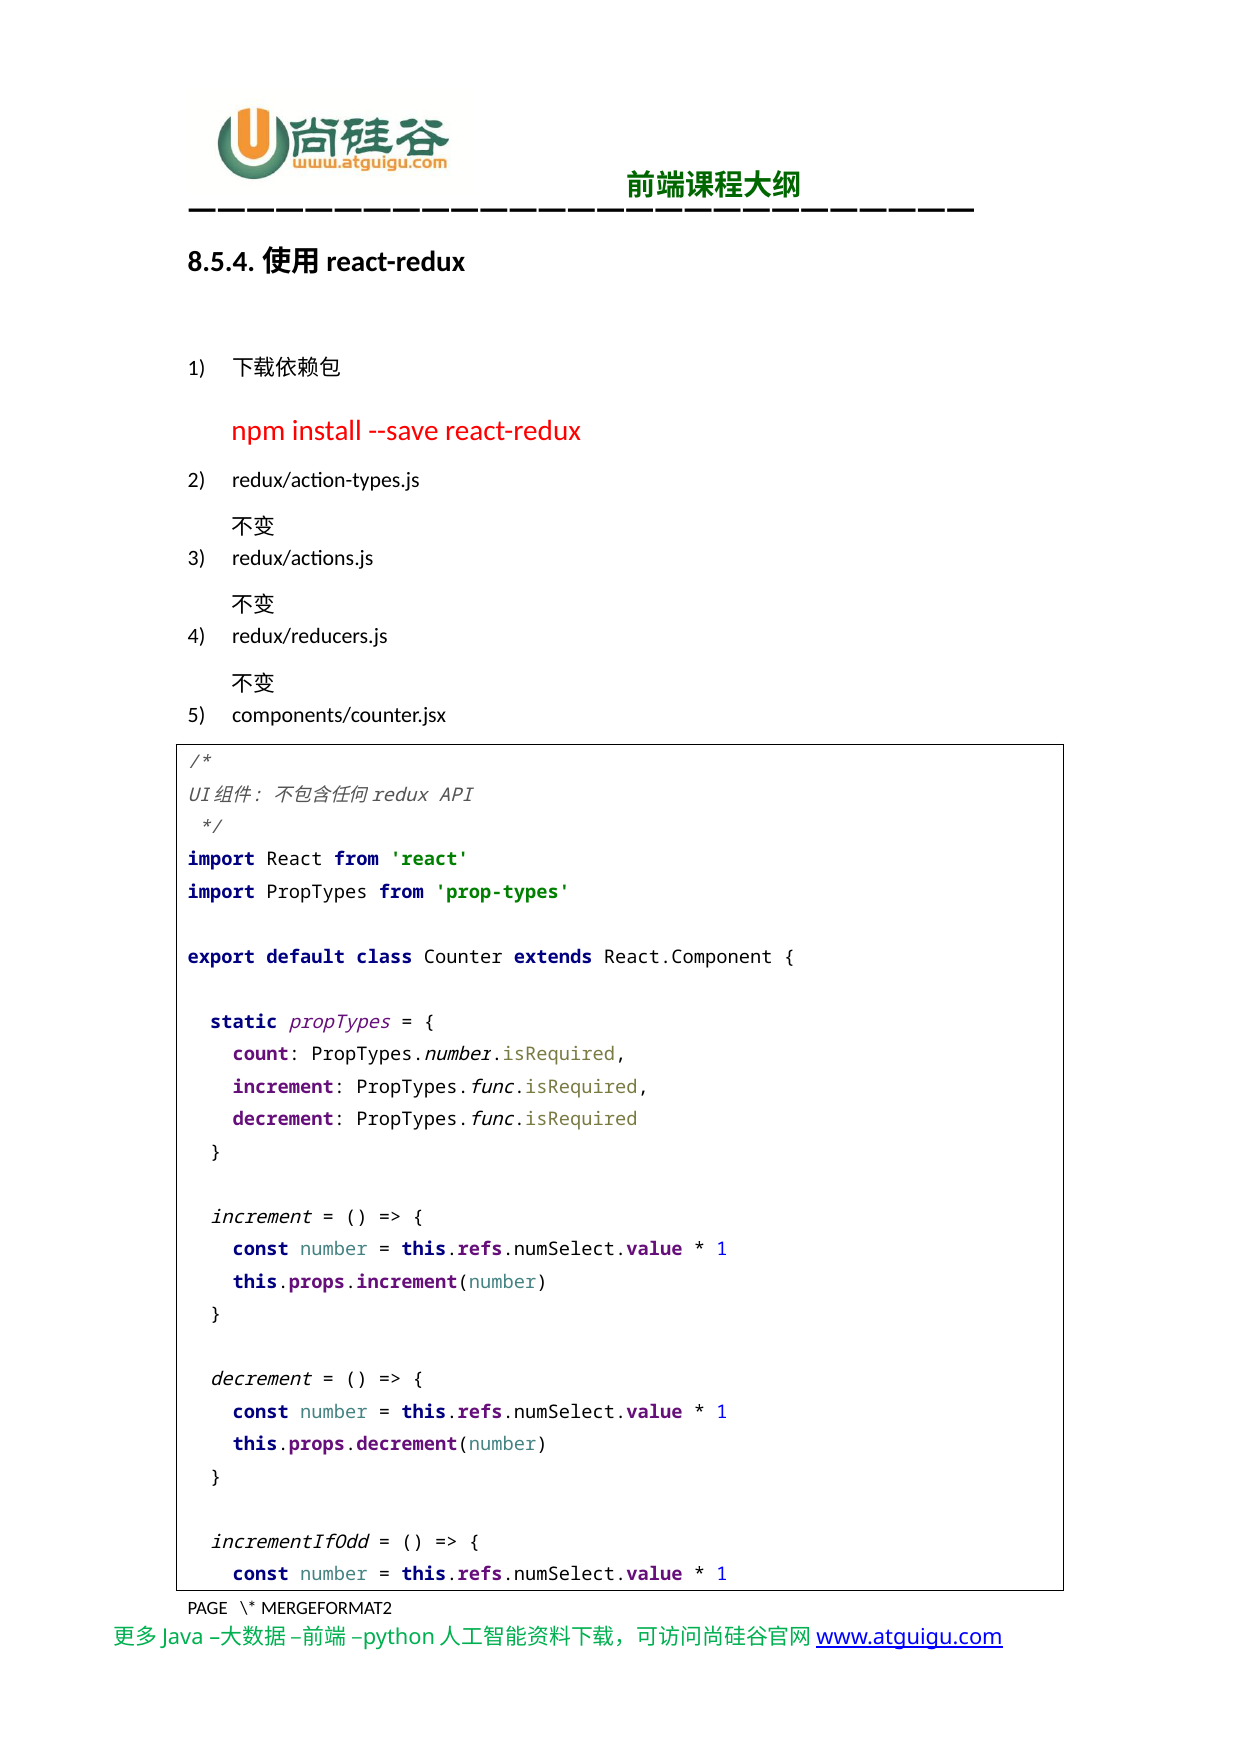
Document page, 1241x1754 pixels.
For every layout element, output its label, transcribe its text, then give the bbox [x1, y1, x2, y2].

text 不变 [187, 665, 1053, 698]
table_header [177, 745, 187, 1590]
text 不变 [187, 587, 1053, 619]
picture [187, 88, 479, 195]
list redux/action-types.js [187, 463, 1053, 495]
list redux/actions.js [187, 541, 1053, 574]
list components/counter.jsx [187, 698, 1053, 730]
list redux/reducers.js [187, 619, 1053, 652]
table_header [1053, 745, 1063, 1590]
list 下载依赖包 [187, 349, 1053, 382]
subtitle 8.5.4. 使用react-redux [187, 227, 1053, 292]
text 不变 [187, 509, 1053, 541]
text npm install --save react-redux [187, 398, 1053, 463]
